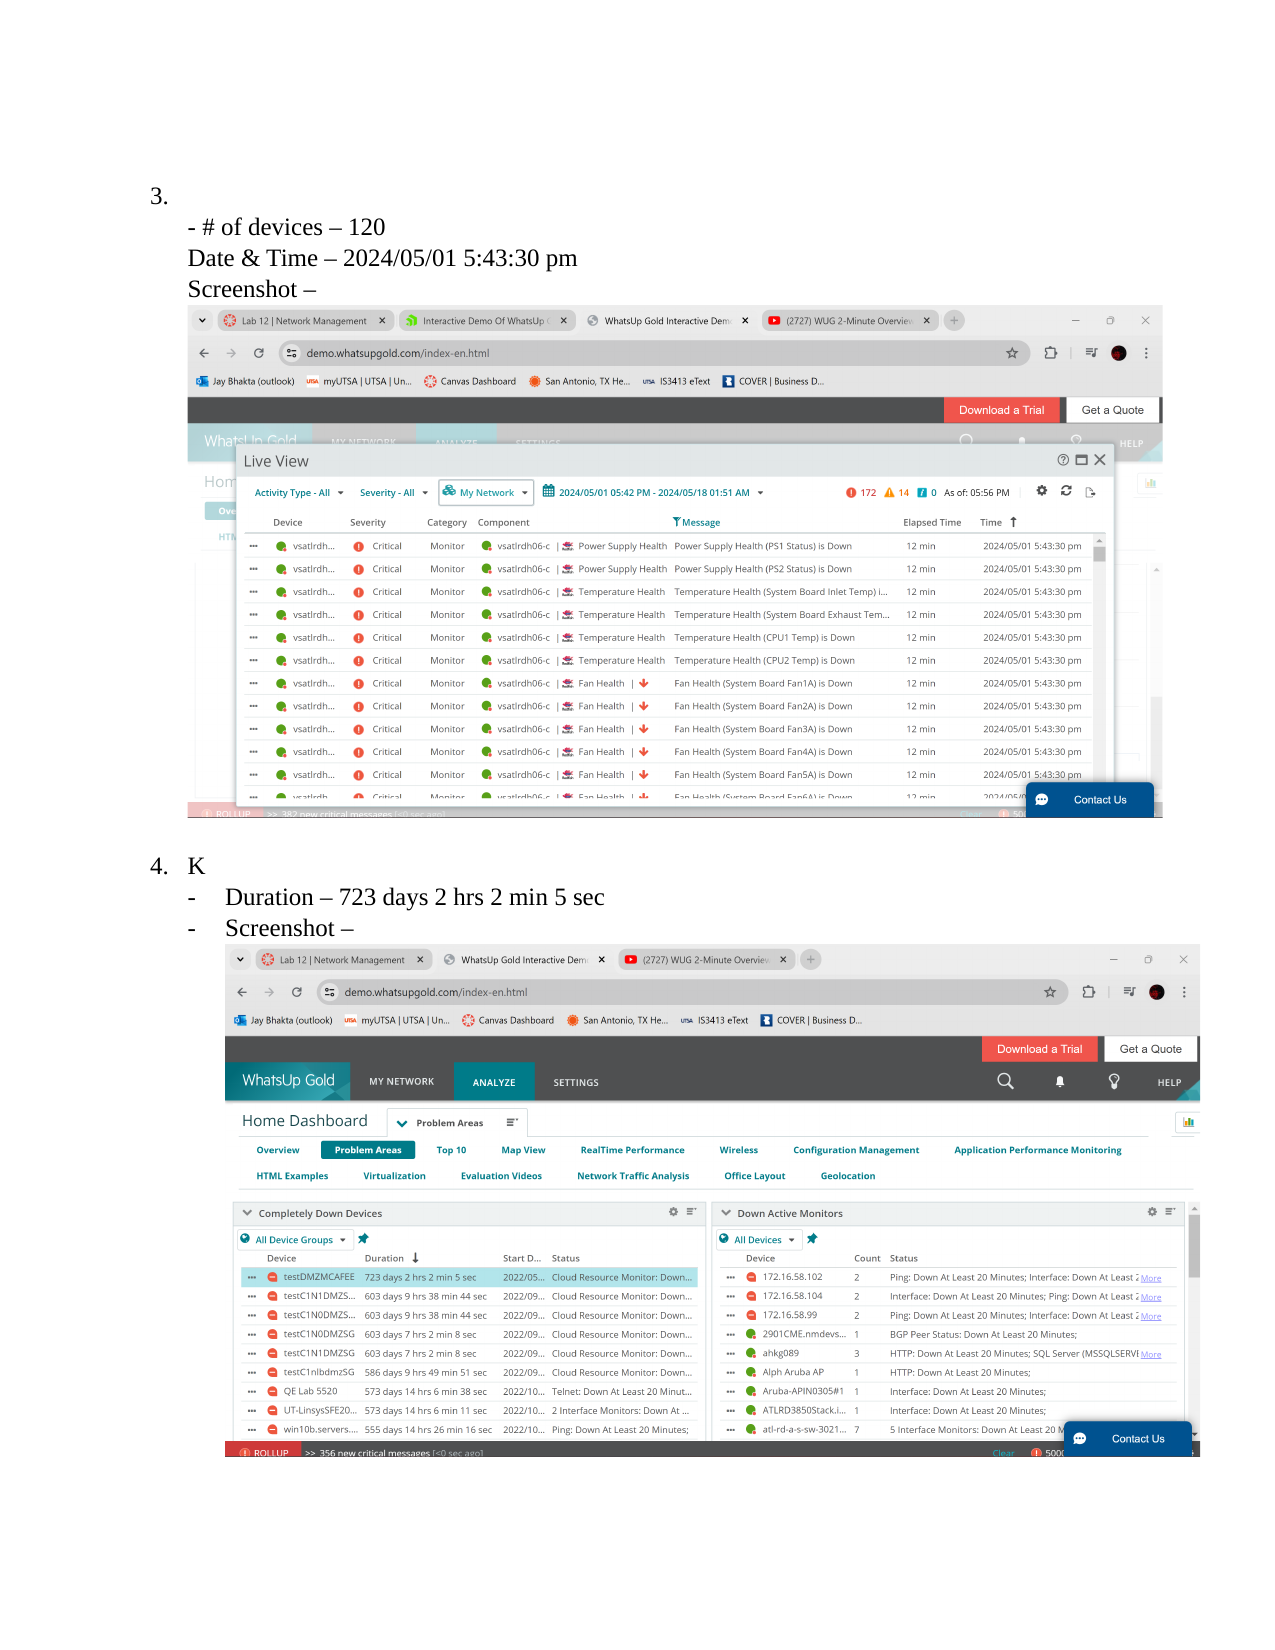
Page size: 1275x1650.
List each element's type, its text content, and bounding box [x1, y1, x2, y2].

list Screenshot – [187, 274, 1125, 303]
picture [187, 305, 1163, 818]
list - # of devices – 120 [187, 212, 1125, 241]
picture [225, 944, 1200, 1457]
list K [150, 851, 1125, 880]
list Date & Time – 2024/05/01 5:43:30 pm [187, 243, 1125, 272]
list Duration – 723 days 2 hrs 2 min 5 sec [187, 882, 1125, 911]
list Screenshot – [187, 913, 1125, 942]
